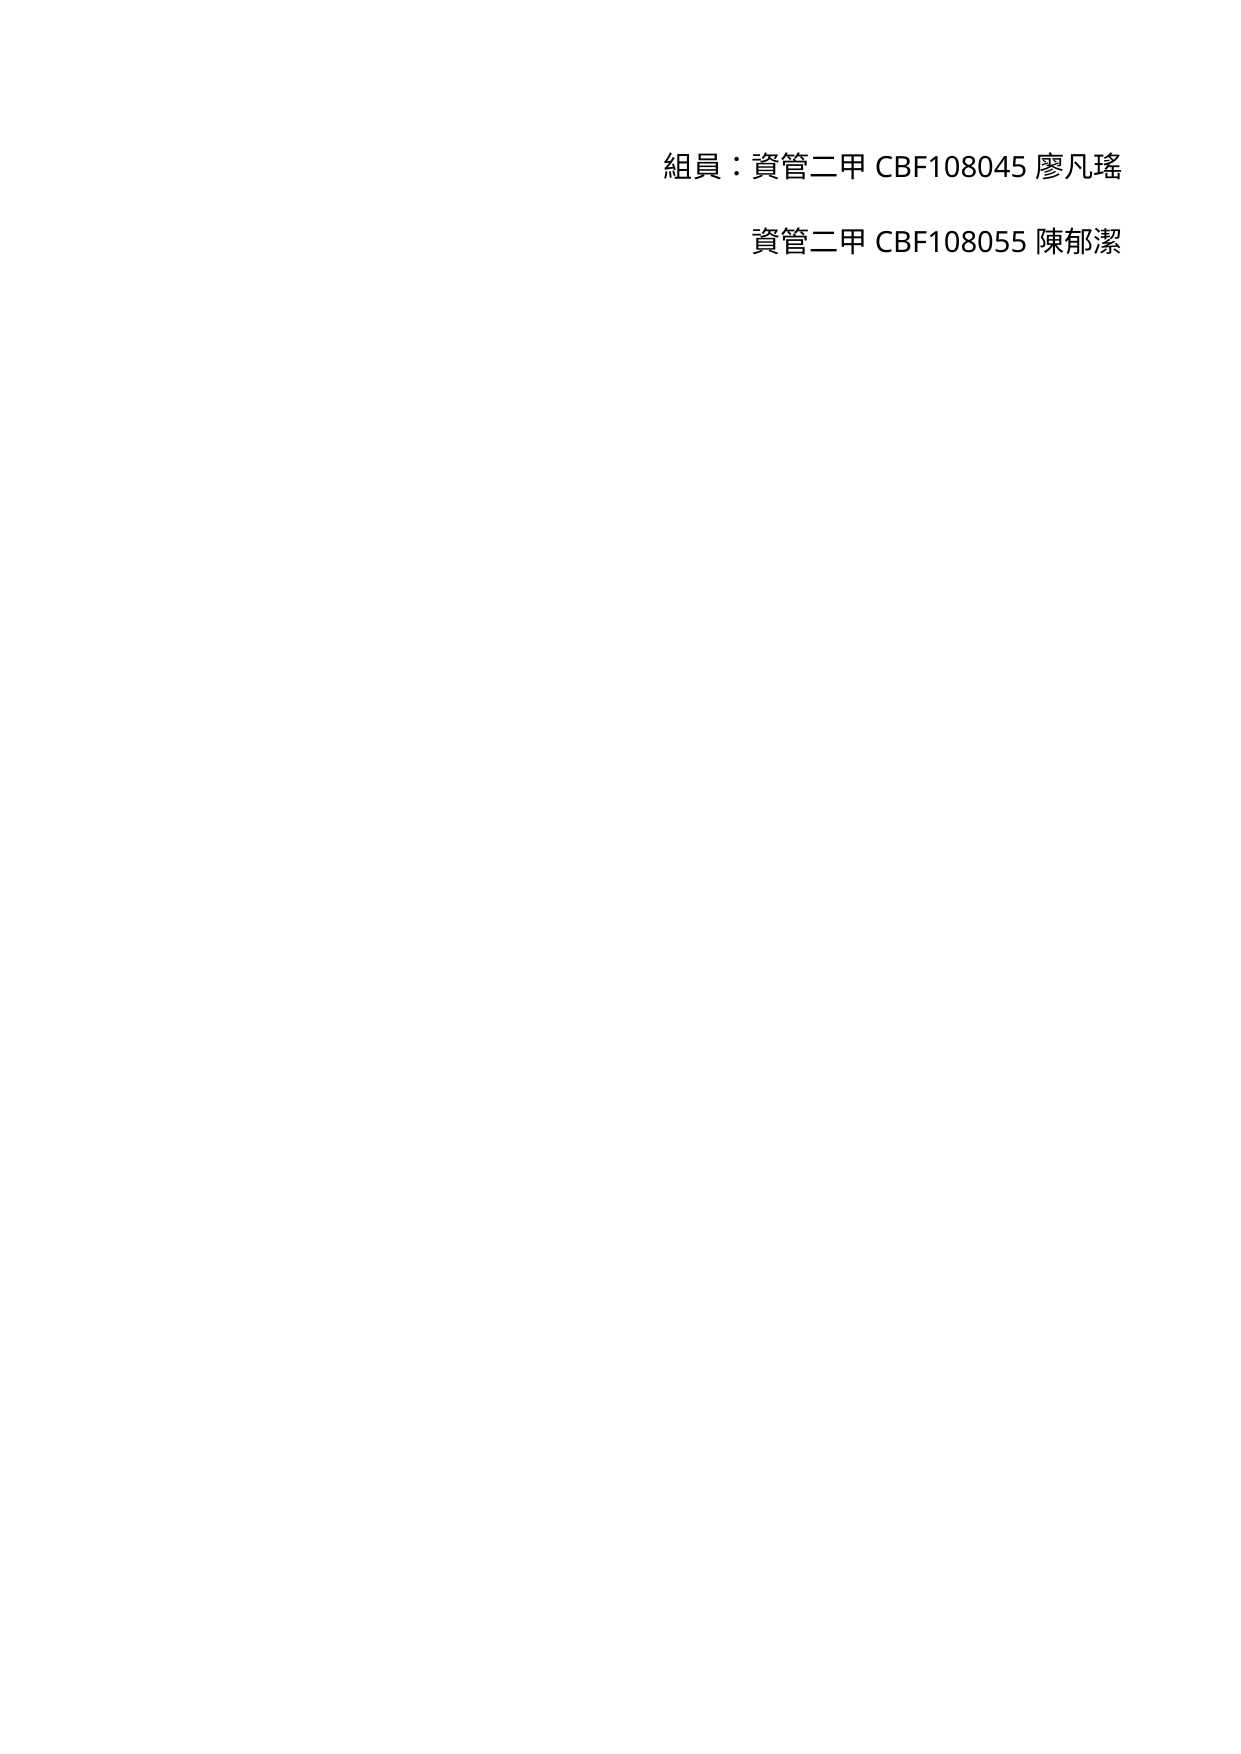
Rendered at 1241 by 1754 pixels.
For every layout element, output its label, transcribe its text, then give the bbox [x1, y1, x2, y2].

text 組員：資管二甲 CBF108045 廖凡瑤 [118, 127, 1122, 202]
text 資管二甲 CBF108055 陳郁潔 [181, 202, 1122, 277]
